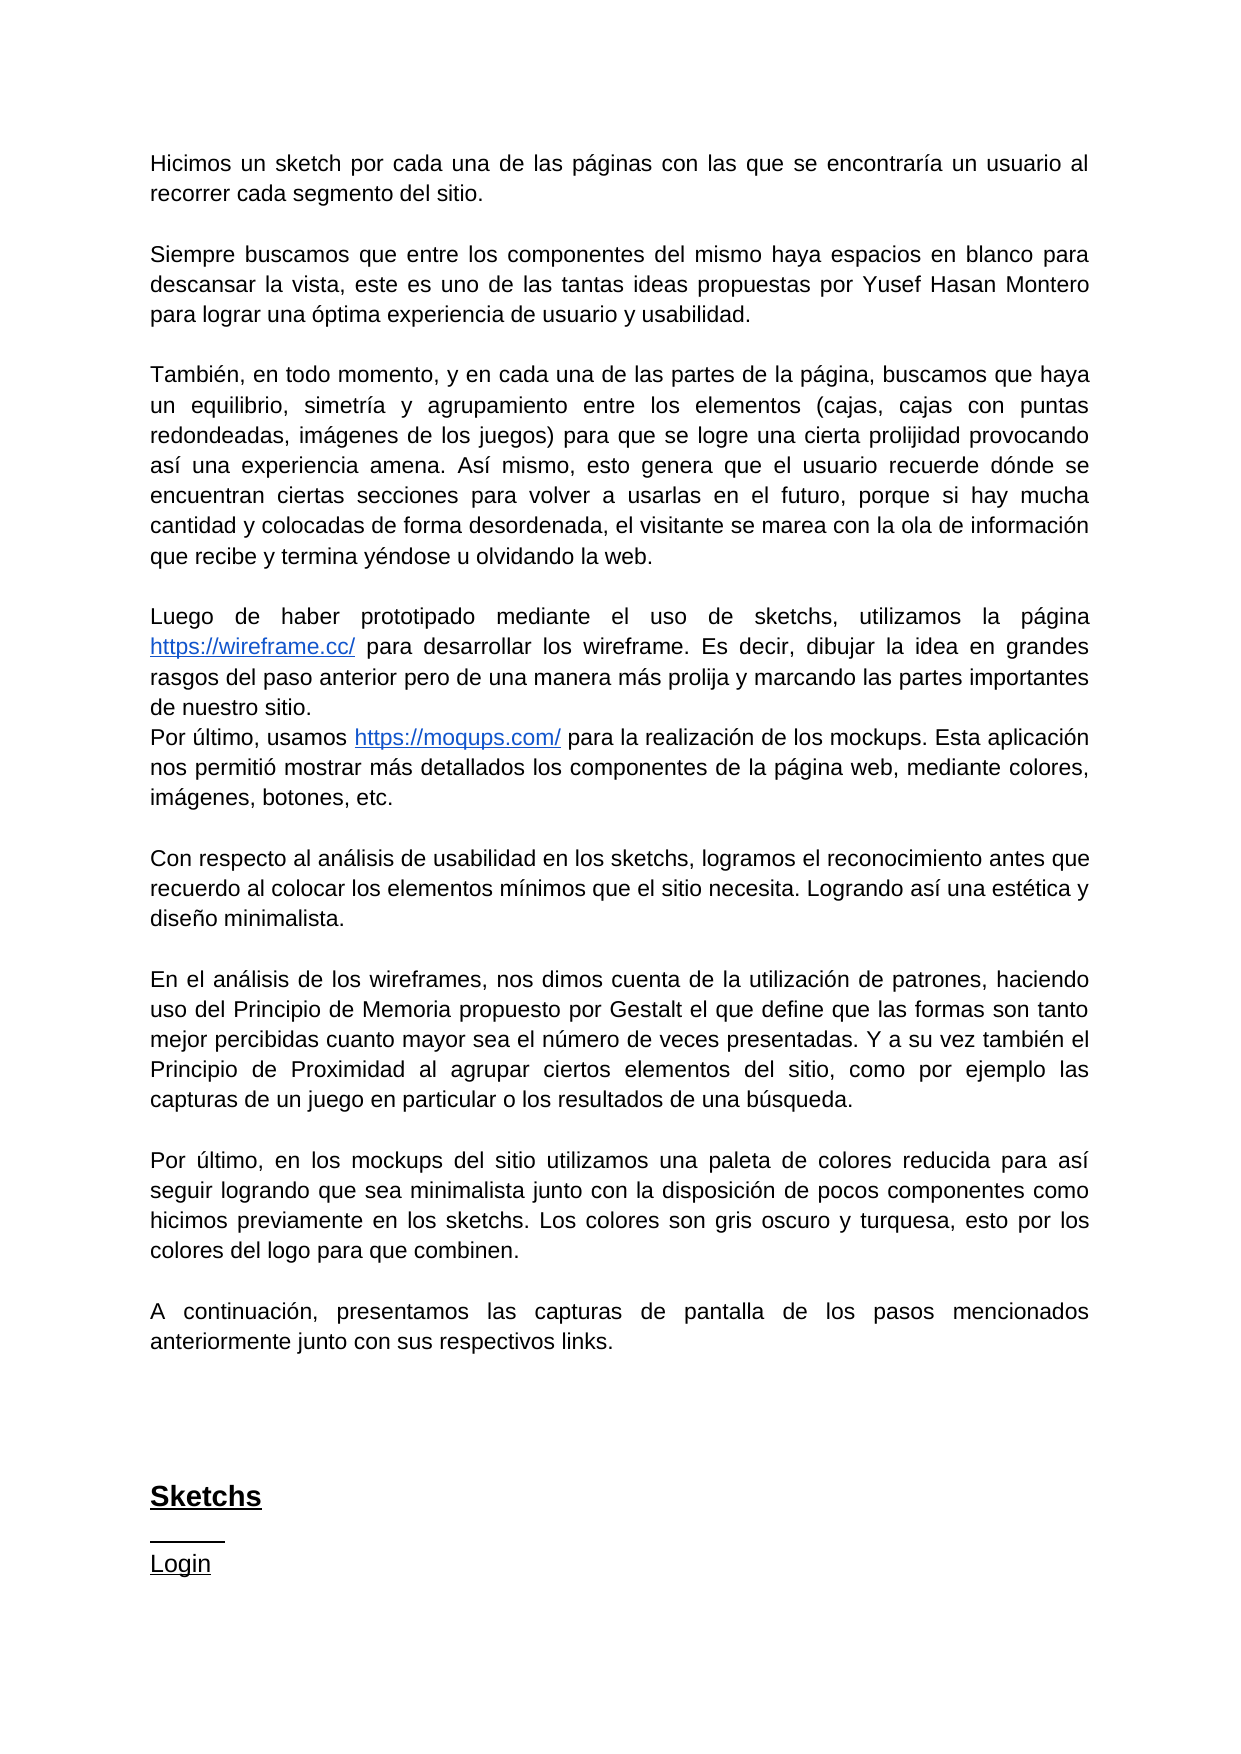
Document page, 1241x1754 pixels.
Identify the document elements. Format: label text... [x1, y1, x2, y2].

text Sketchs [150, 1479, 1090, 1513]
text Siempre buscamos que entre los componentes del mismo haya espacios en blanco para descansar la vista, este es uno de las tantas ideas propuestas por Yusef Hasan Montero para lograr una óptima experiencia de usuario y usabilidad. [150, 241, 1090, 327]
text Por último, usamos https://moqups.com/ para la realización de los mockups. Esta aplicación nos permitió mostrar más detallados los componentes de la página web, mediante colores, imágenes, botones, etc. [150, 724, 1090, 811]
text A continuación, presentamos las capturas de pantalla de los pasos mencionados anteriormente junto con sus respectivos links. [150, 1298, 1090, 1354]
text Hicimos un sketch por cada una de las páginas con las que se encontraría un usuario al recorrer cada segmento del sitio. [150, 150, 1090, 207]
text En el análisis de los wireframes, nos dimos cuenta de la utilización de patrones, haciendo uso del Principio de Memoria propuesto por Gestalt el que define que las formas son tanto mejor percibidas cuanto mayor sea el número de veces presentadas. Y a su vez también el Principio de Proximidad al agrupar ciertos elementos del sitio, como por ejemplo las capturas de un juego en particular o los resultados de una búsqueda. [150, 966, 1090, 1113]
text También, en todo momento, y en cada una de las partes de la página, buscamos que haya un equilibrio, simetría y agrupamiento entre los elementos (cajas, cajas con puntas redondeadas, imágenes de los juegos) para que se logre una cierta prolijidad provocando así una experiencia amena. Así mismo, esto genera que el usuario recuerde dónde se encuentran ciertas secciones para volver a usarlas en el futuro, porque si hay mucha cantidad y colocadas de forma desordenada, el visitante se marea con la ola de información que recibe y termina yéndose u olvidando la web. [150, 361, 1090, 569]
text Con respecto al análisis de usabilidad en los sketchs, logramos el reconocimiento antes que recuerdo al colocar los elementos mínimos que el sitio necesita. Logrando así una estética y diseño minimalista. [150, 845, 1090, 932]
text Luego de haber prototipado mediante el uso de sketchs, utilizamos la página https://wireframe.cc/ para desarrollar los wireframe. Es decir, dibujar la idea en grandes rasgos del paso anterior pero de una manera más prolija y marcando las partes importantes de nuestro sitio. [150, 603, 1090, 720]
text Login [150, 1549, 1090, 1578]
text Por último, en los mockups del sitio utilizamos una paleta de colores reducida para así seguir logrando que sea minimalista junto con la disposición de pocos componentes como hicimos previamente en los sketchs. Los colores son gris oscuro y turquesa, esto por los colores del logo para que combinen. [150, 1147, 1090, 1264]
